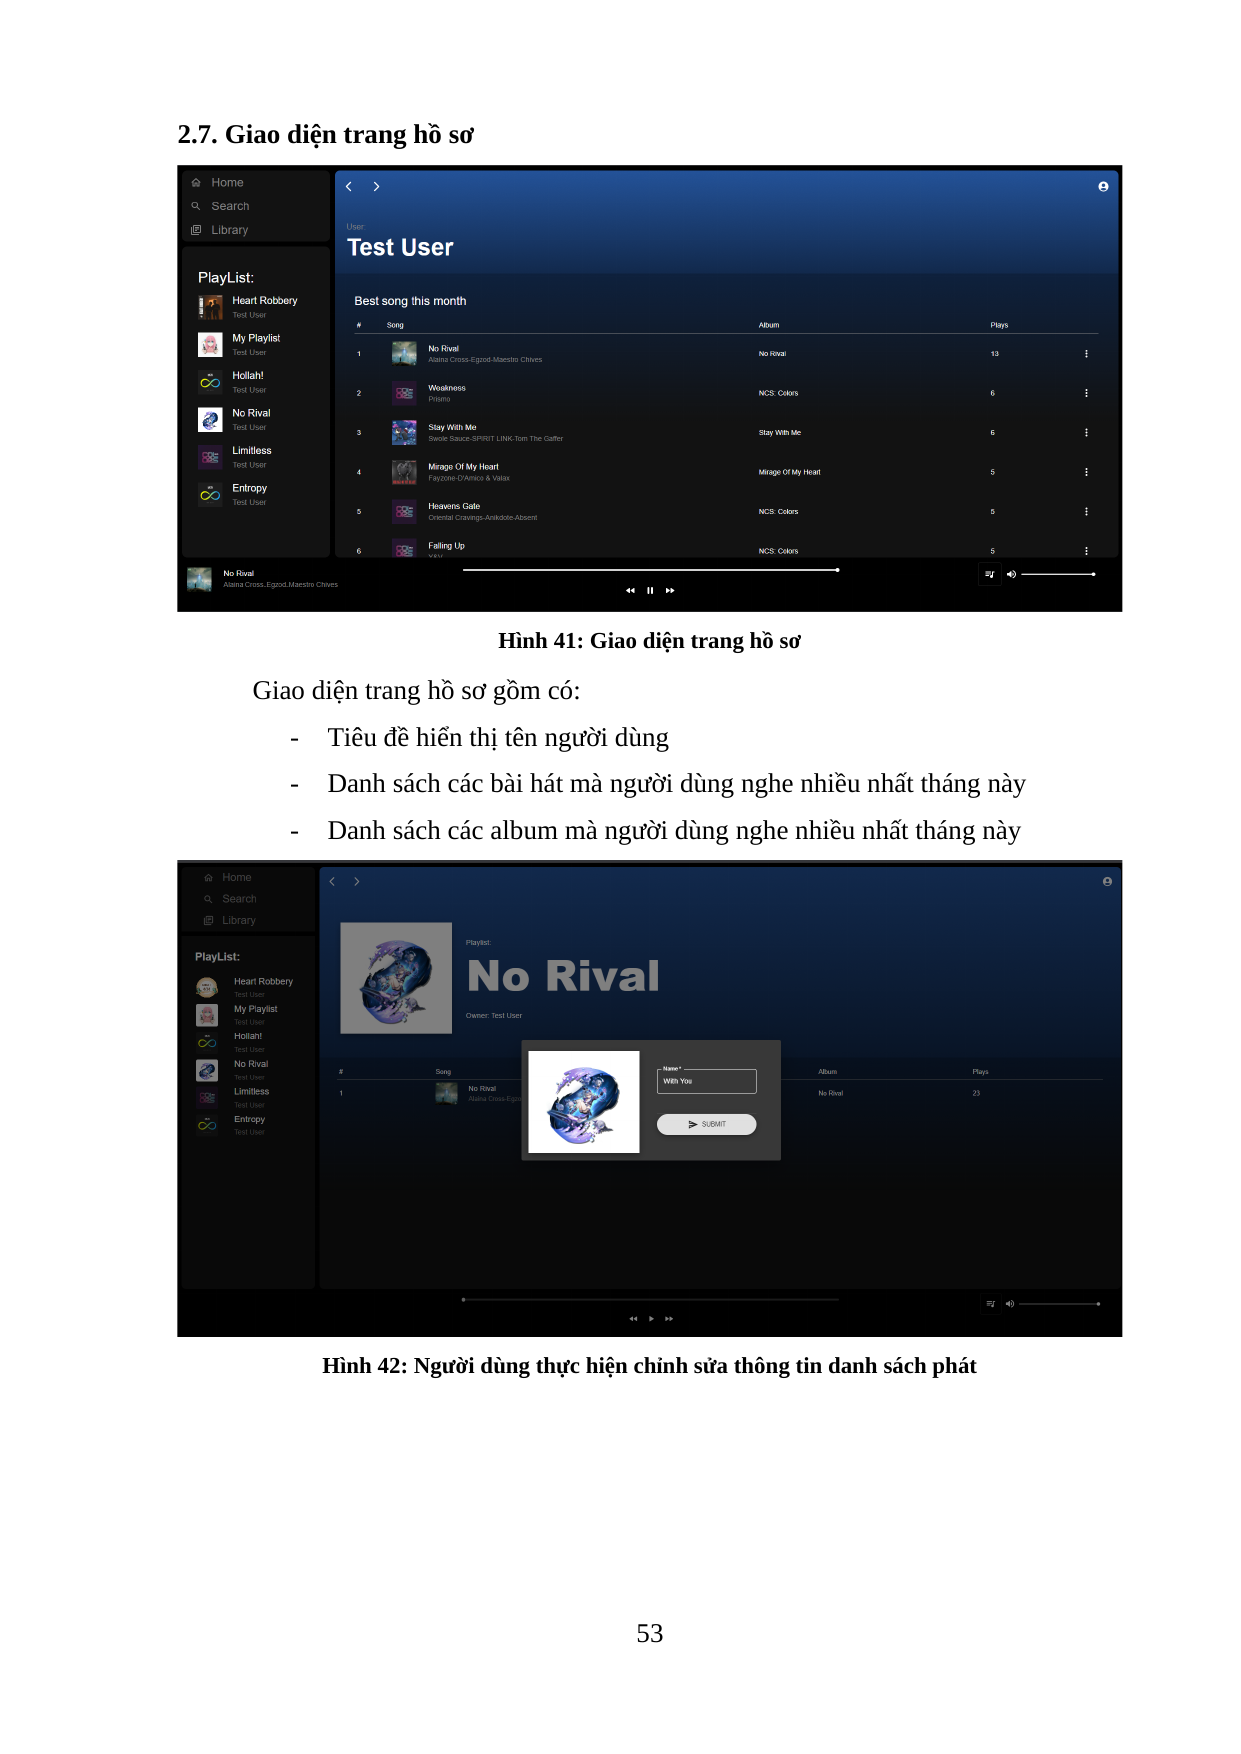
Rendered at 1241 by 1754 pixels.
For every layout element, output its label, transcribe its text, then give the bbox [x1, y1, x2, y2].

list Tiêu đề hiển thị tên người dùng [290, 721, 1122, 752]
picture [177, 165, 1123, 612]
picture [177, 860, 1123, 1337]
subtitle Giao diện trang hồ sơ [177, 118, 1122, 150]
list Danh sách các album mà người dùng nghe nhiều nhất tháng này [290, 814, 1122, 845]
list Danh sách các bài hát mà người dùng nghe nhiều nhất tháng này [290, 767, 1122, 798]
text Giao diện trang hồ sơ gồm có: [177, 674, 1122, 705]
